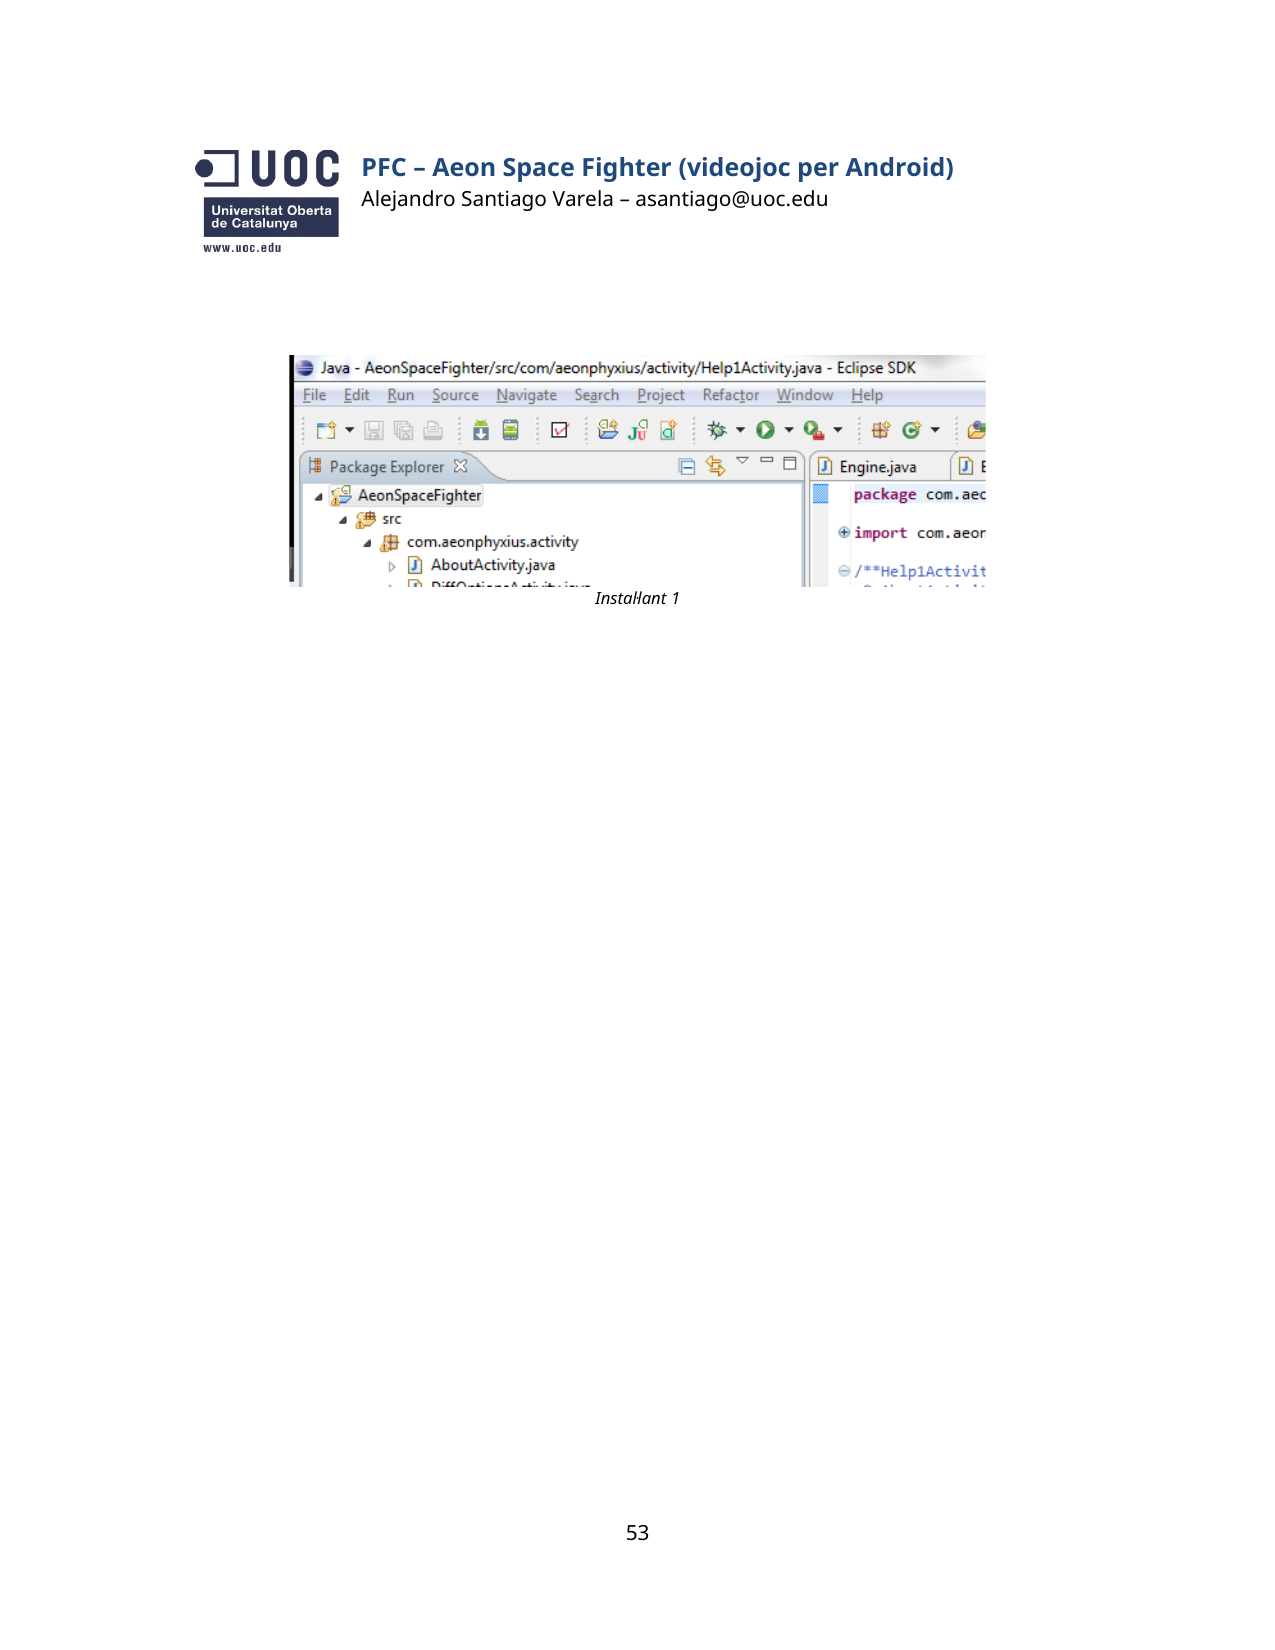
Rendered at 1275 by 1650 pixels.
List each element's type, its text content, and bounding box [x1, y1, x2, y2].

picture [195, 150, 339, 252]
picture [289, 355, 986, 587]
text Instal·lant 1 [150, 587, 1125, 609]
